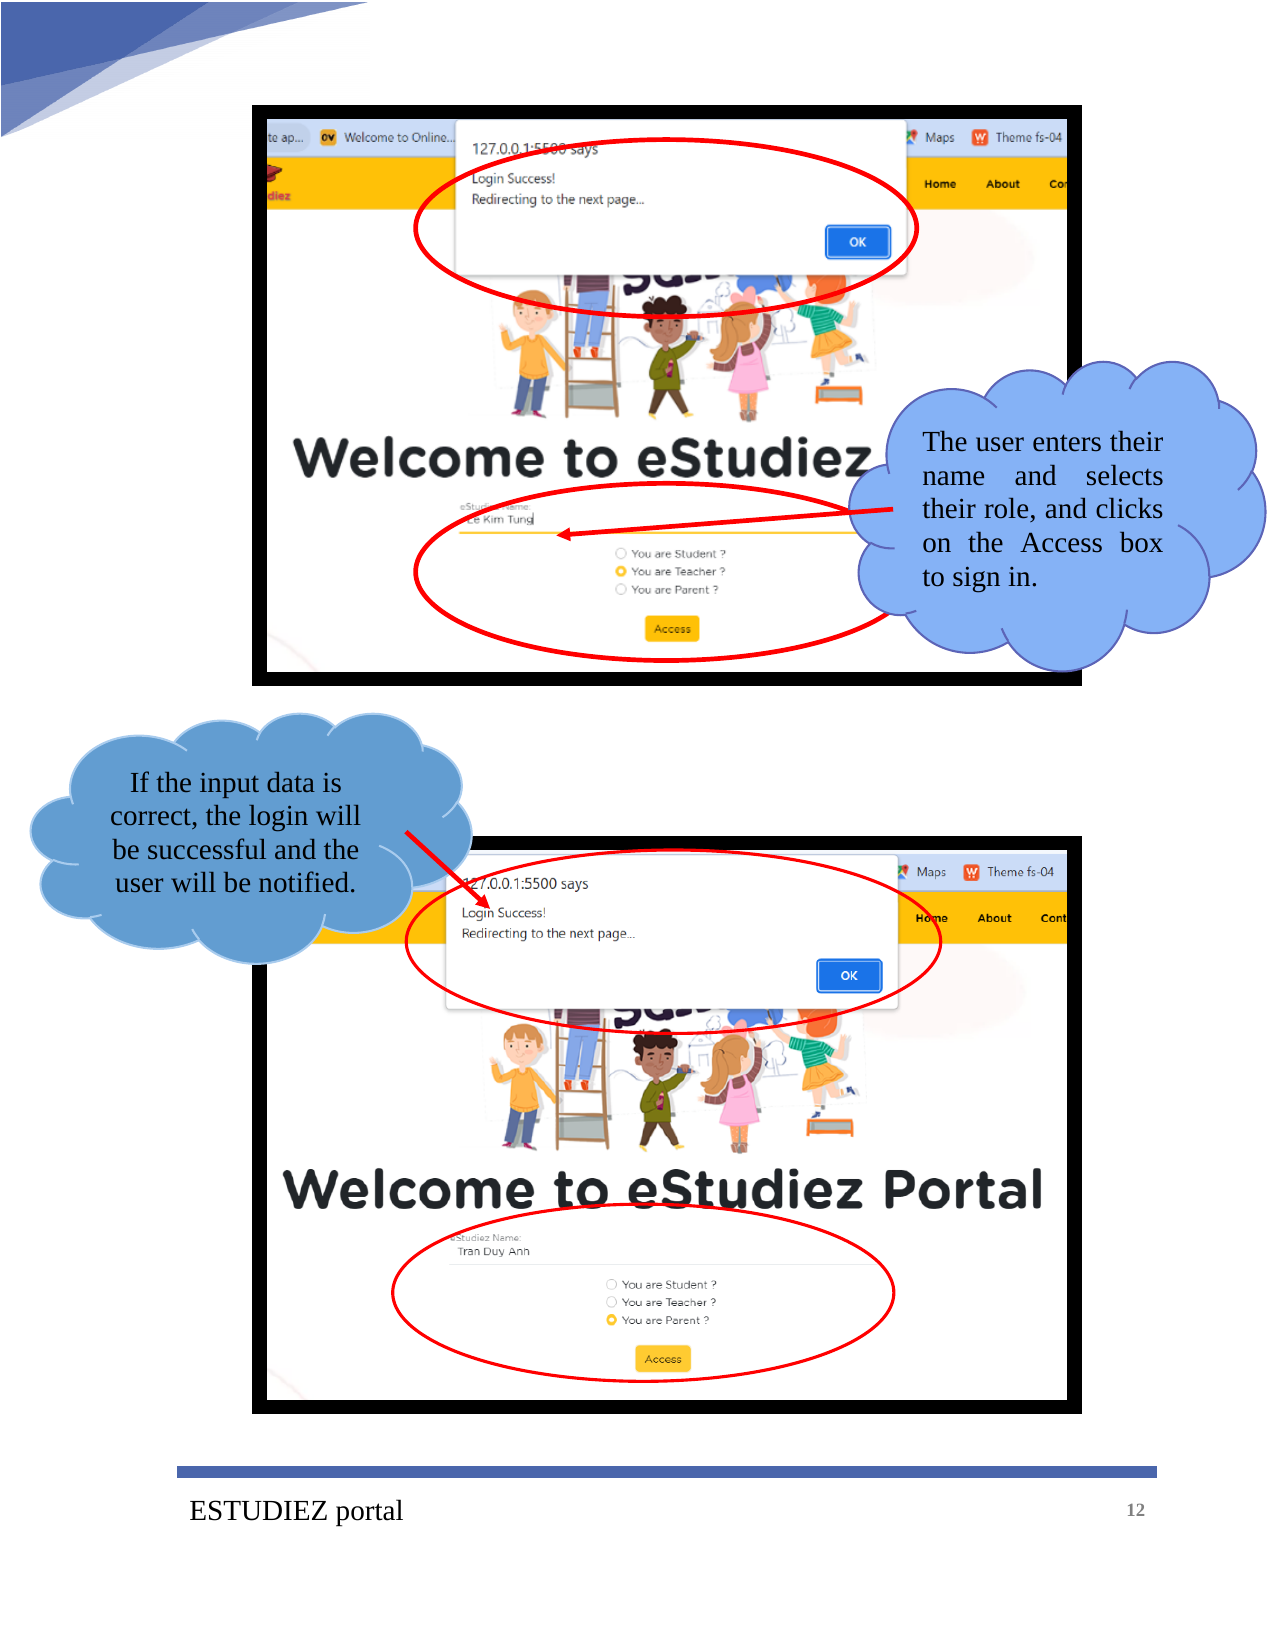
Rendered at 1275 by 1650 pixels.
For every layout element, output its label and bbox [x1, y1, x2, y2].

picture [267, 850, 1067, 1400]
picture [1, 1, 370, 139]
picture [408, 852, 939, 1031]
picture [419, 486, 882, 658]
picture [267, 119, 1067, 672]
picture [455, 850, 610, 882]
